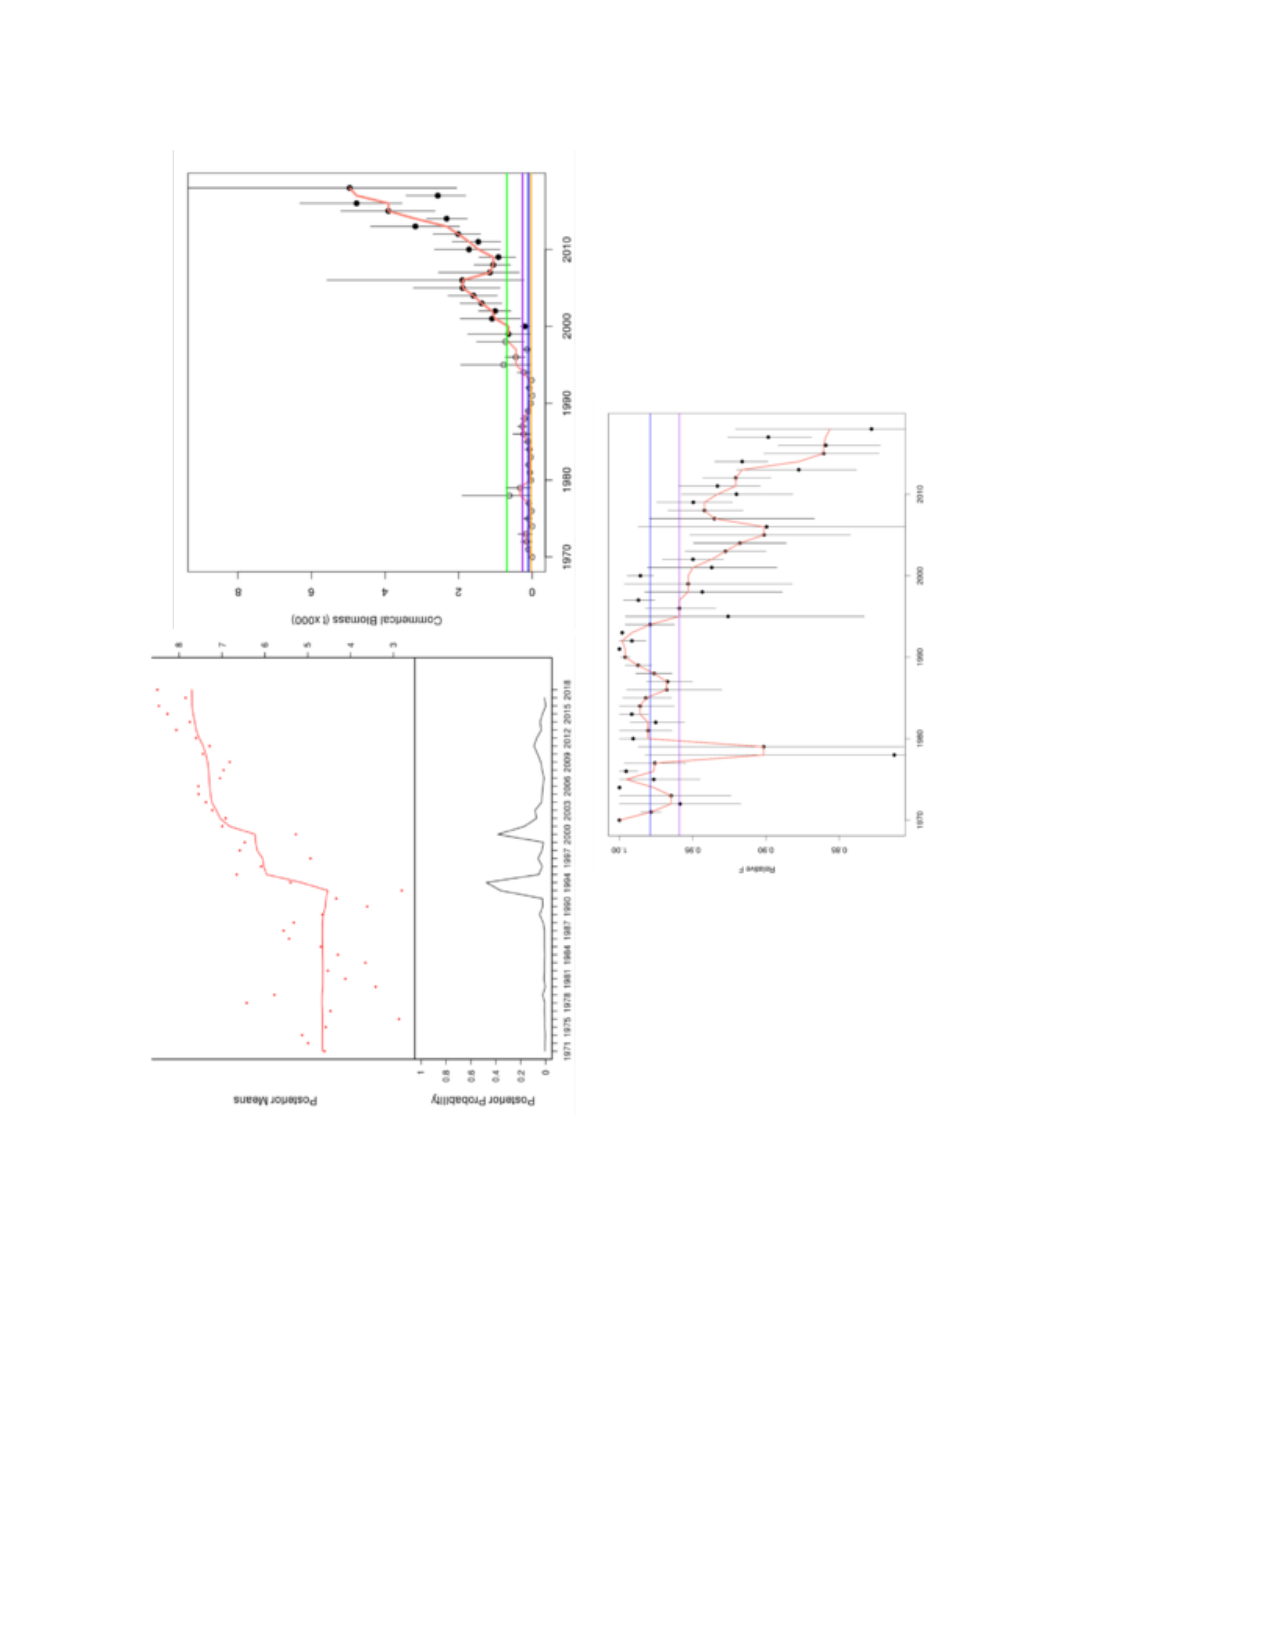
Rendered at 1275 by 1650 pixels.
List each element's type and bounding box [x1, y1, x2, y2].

picture [150, 150, 930, 1116]
